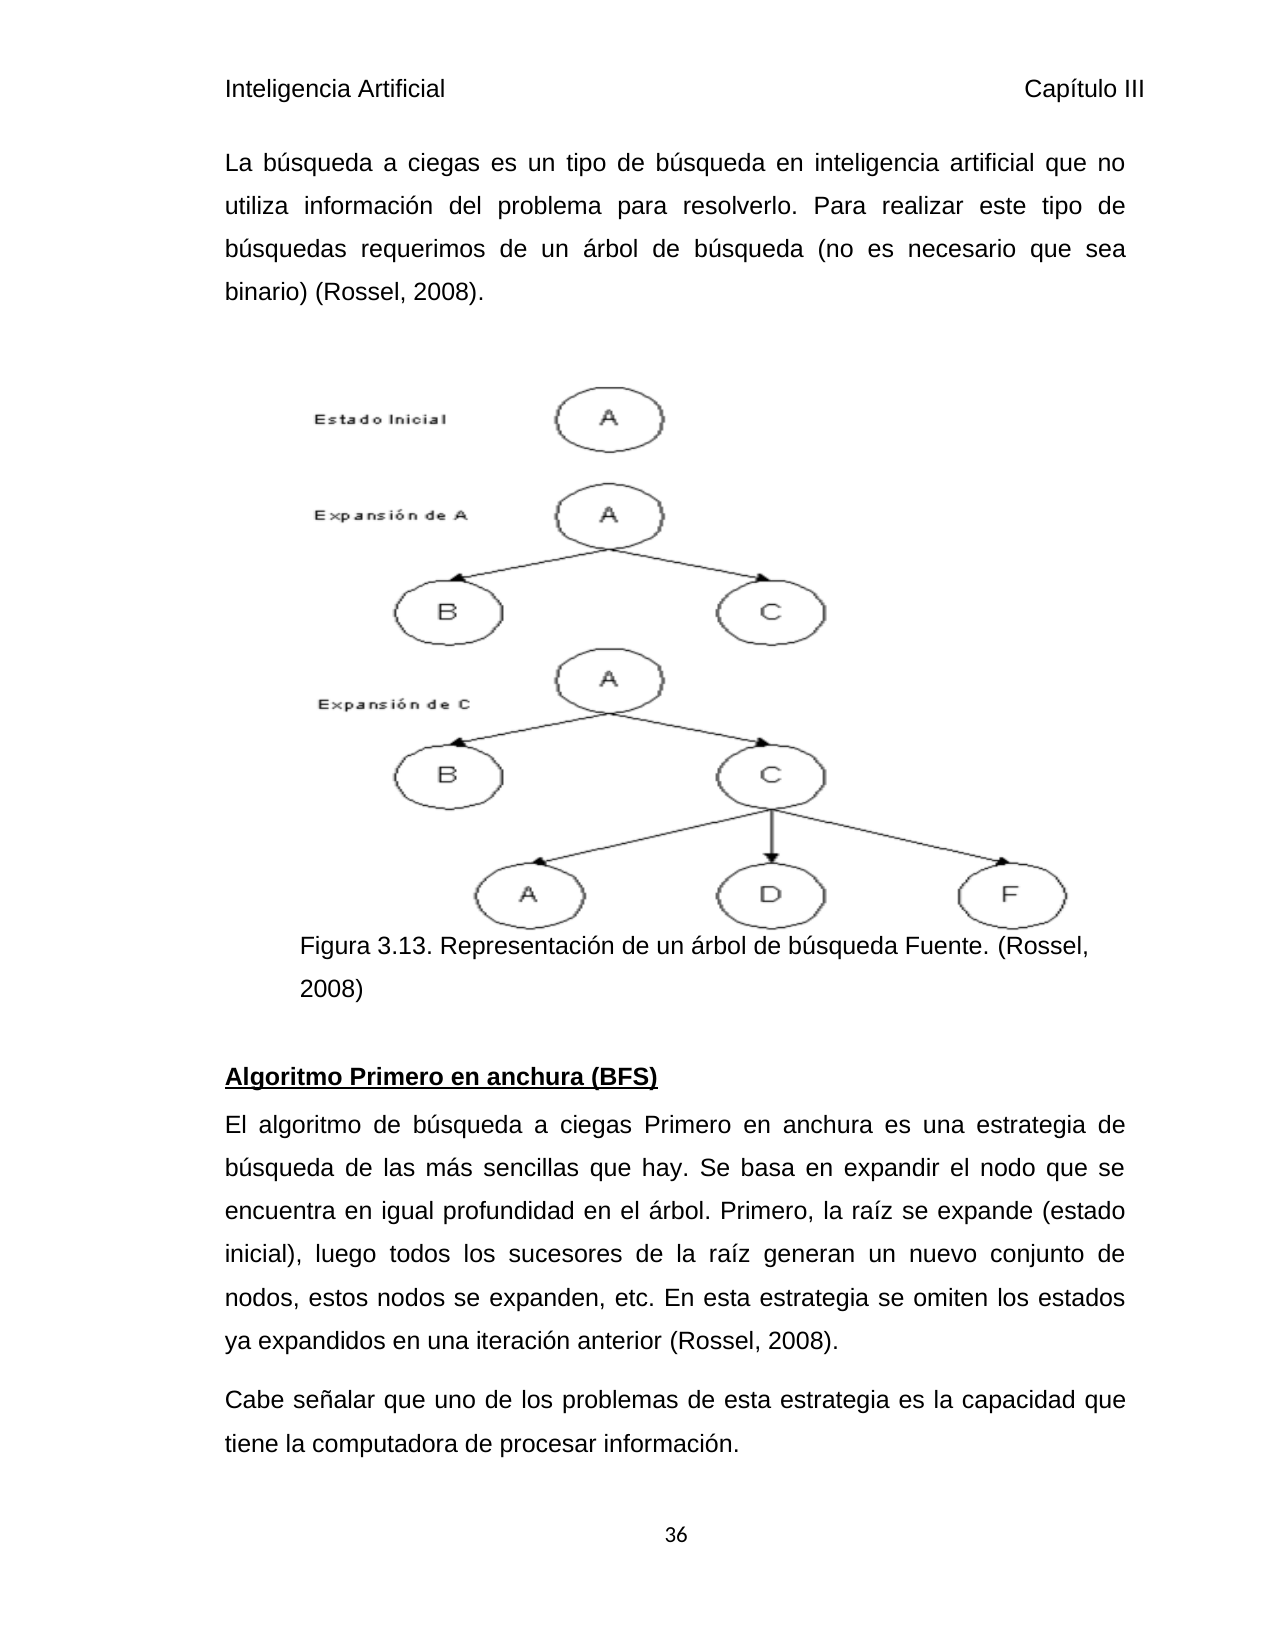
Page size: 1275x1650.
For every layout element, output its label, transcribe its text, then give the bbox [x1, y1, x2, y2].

text La búsqueda a ciegas es un tipo de búsqueda en inteligencia artificial que no utiliza información del problema para resolverlo. Para realizar este tipo de búsquedas requerimos de un árbol de búsqueda (no es necesario que sea binario) . [224, 148, 1127, 306]
text Cabe señalar que uno de los problemas de esta estrategia es la capacidad que tiene la computadora de procesar información. [224, 1385, 1127, 1457]
text El algoritmo de búsqueda a ciegas Primero en anchura es una estrategia de búsqueda de las más sencillas que hay. Se basa en expandir el nodo que se encuentra en igual profundidad en el árbol. Primero, la raíz se expande (estado inicial), luego todos los sucesores de la raíz generan un nuevo conjunto de nodos, estos nodos se expanden, etc. En esta estrategia se omiten los estados ya expandidos en una iteración anterior . [224, 1110, 1127, 1354]
text Algoritmo Primero en anchura (BFS) [224, 1062, 1127, 1091]
picture [299, 386, 1075, 931]
text Figura 3.13. Representación de un árbol de búsqueda Fuente. [299, 931, 1127, 1002]
